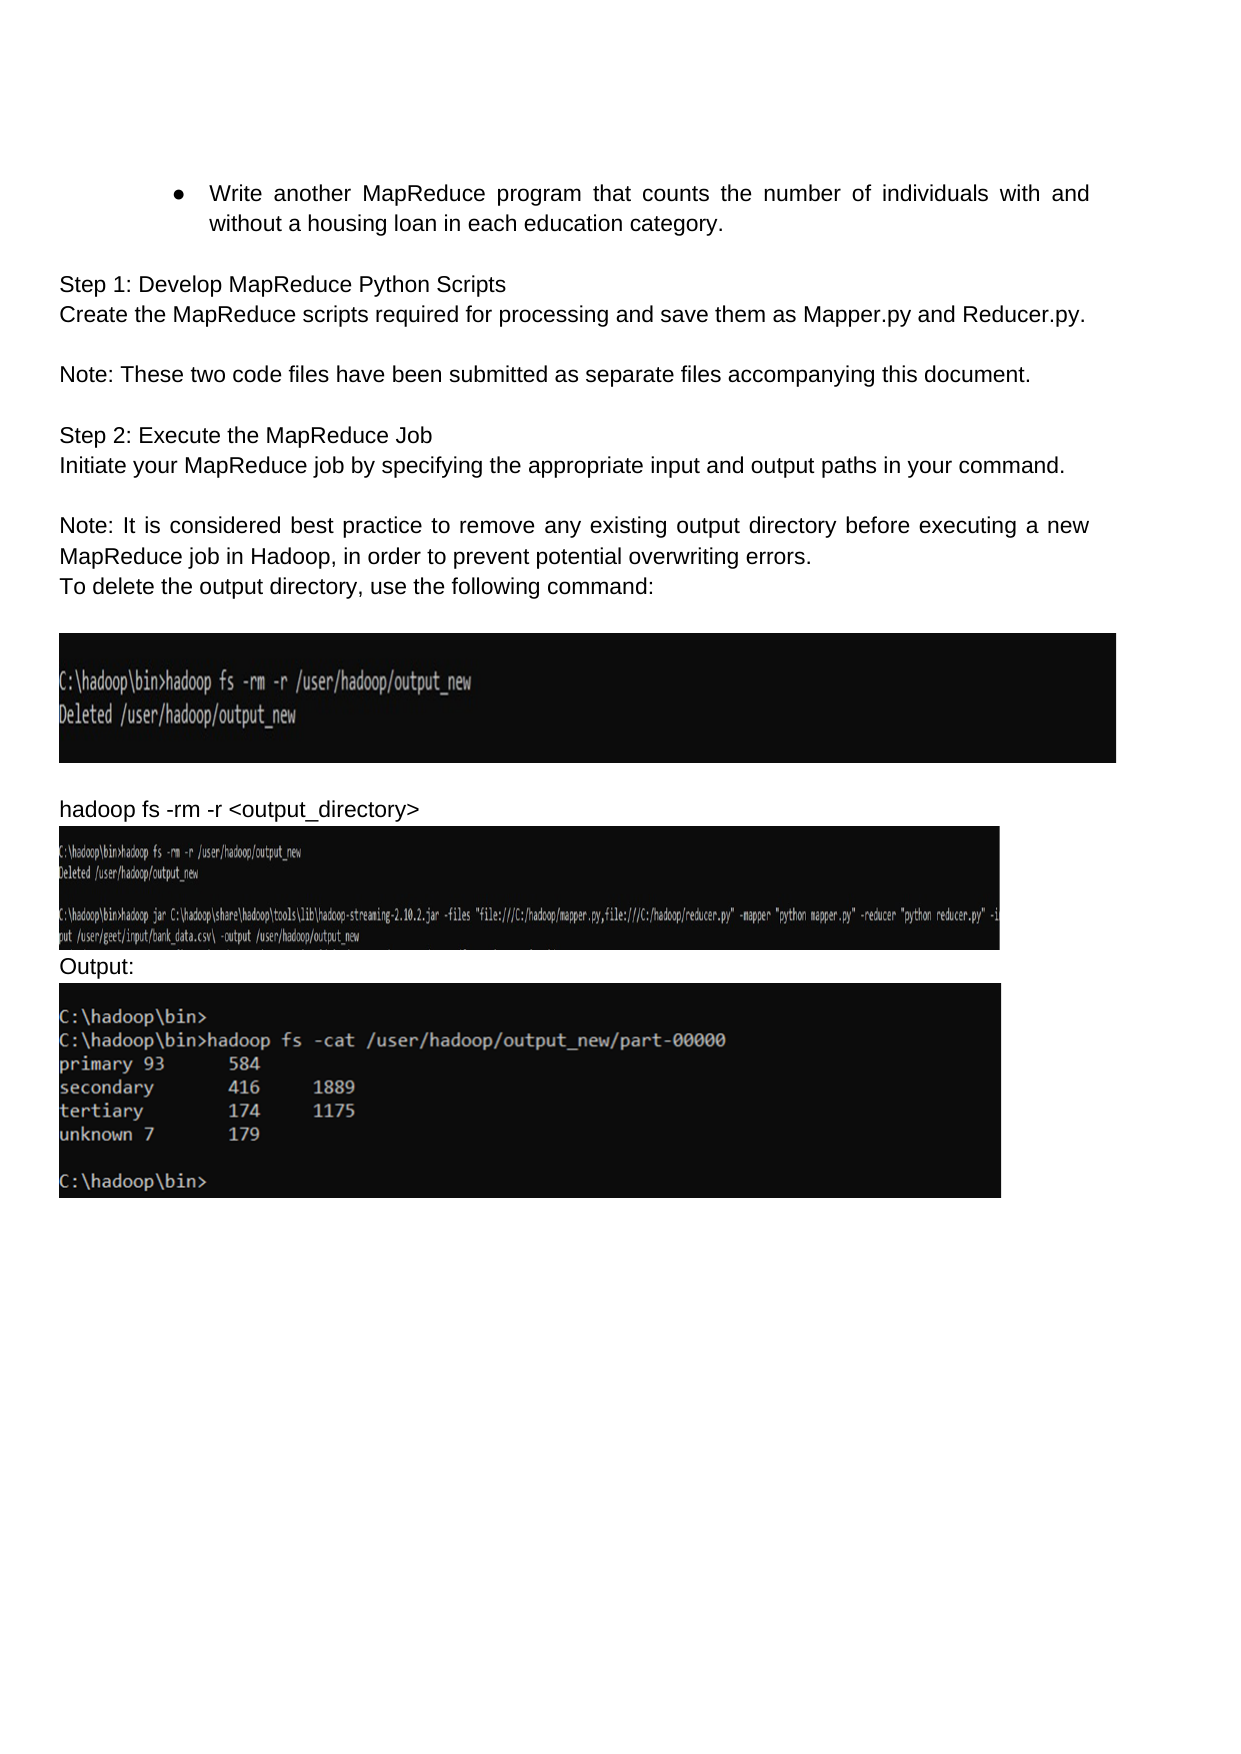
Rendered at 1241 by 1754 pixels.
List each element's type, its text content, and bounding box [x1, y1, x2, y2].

text Initiate your MapReduce job by specifying the appropriate input and output paths in your command. [59, 452, 1090, 478]
text Create the MapReduce scripts required for processing and save them as Mapper.py and Reducer.py. [59, 301, 1090, 327]
list Write another MapReduce program that counts the number of individuals with and without a housing loan in each education category. [172, 180, 1090, 237]
text Output: [59, 953, 1090, 979]
picture [59, 633, 1117, 763]
text To delete the output directory, use the following command: [59, 573, 1090, 599]
picture [59, 983, 1002, 1198]
text Note: These two code files have been submitted as separate files accompanying this document. [59, 361, 1090, 388]
text Step 2: Execute the MapReduce Job [59, 422, 1090, 448]
text Note: It is considered best practice to remove any existing output directory before executing a new MapReduce job in Hadoop, in order to prevent potential overwriting errors. [59, 512, 1090, 569]
text hadoop fs -rm -r <output_directory> [59, 796, 1090, 823]
picture [59, 826, 1000, 950]
text Step 1: Develop MapReduce Python Scripts [59, 271, 1090, 297]
